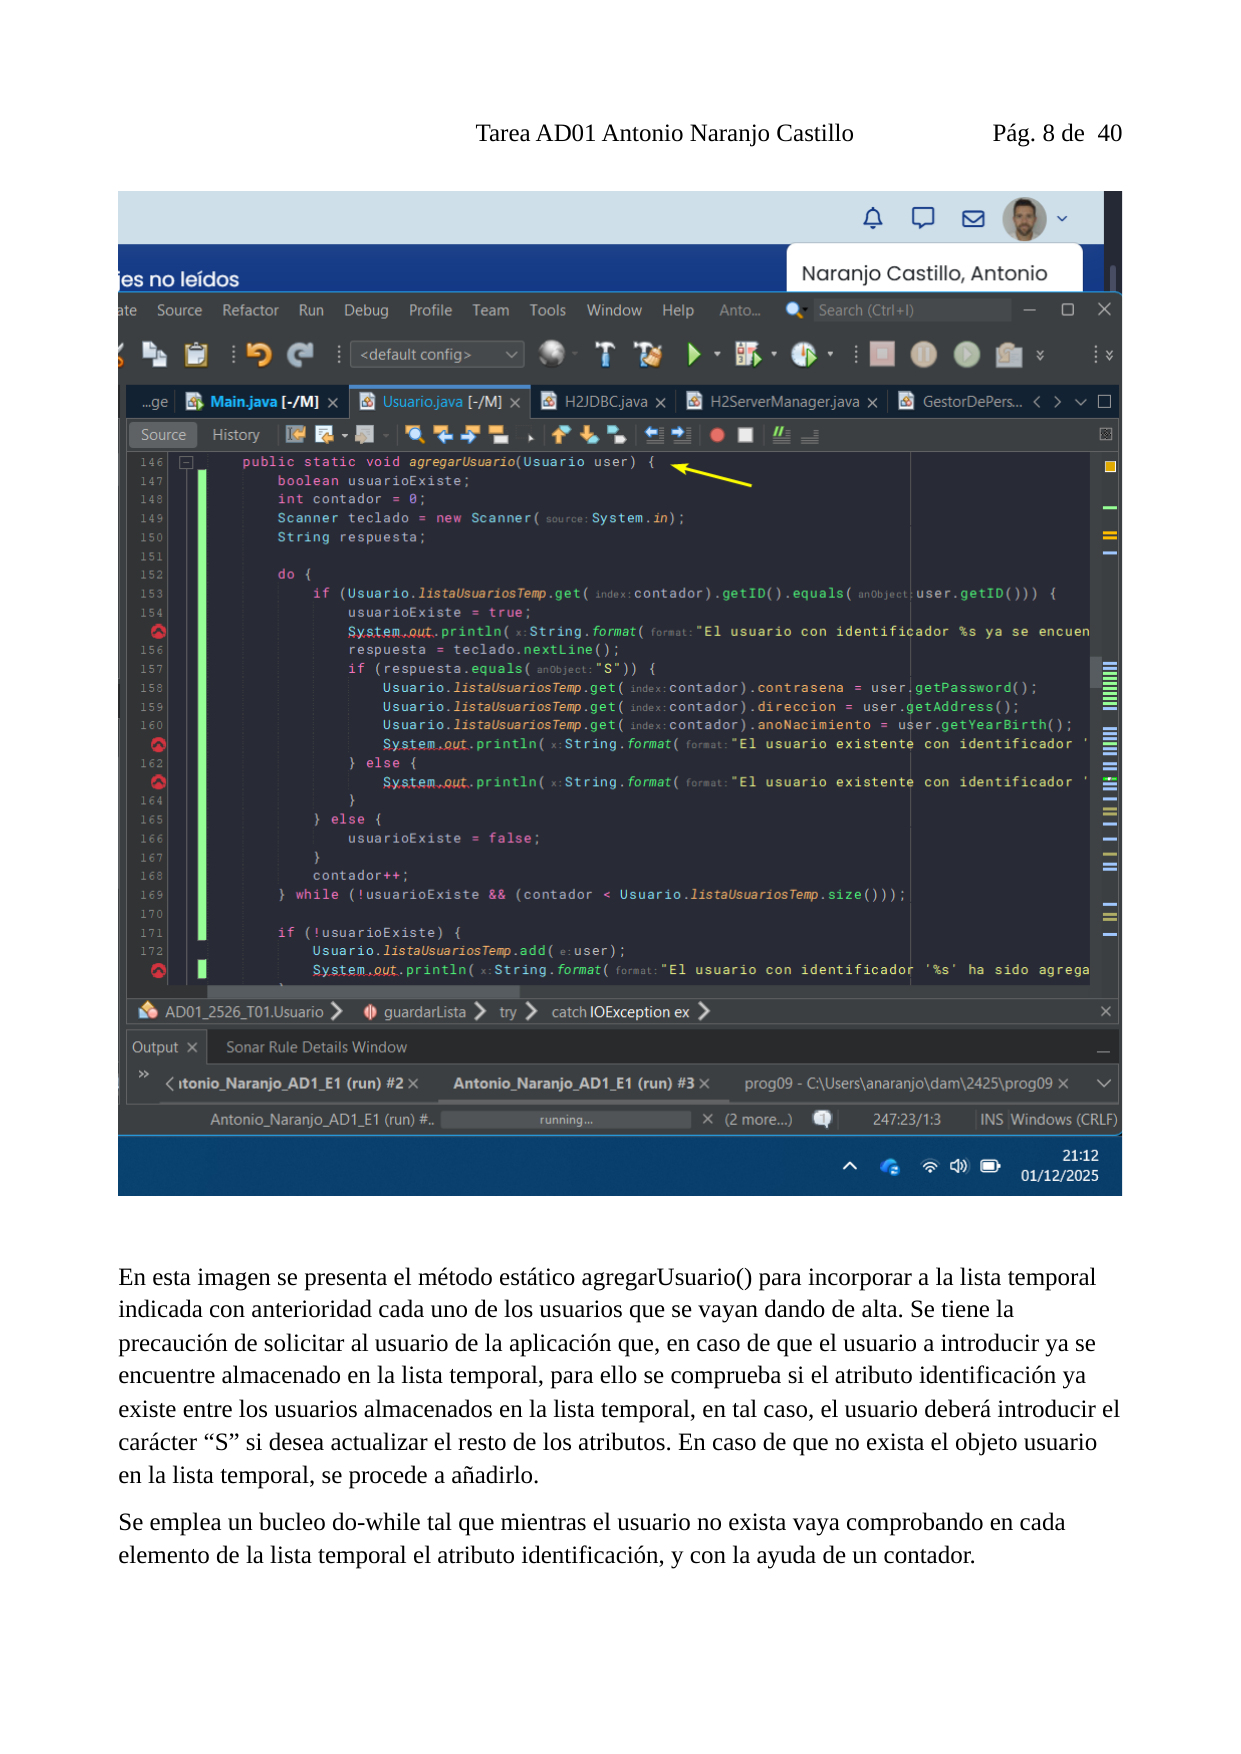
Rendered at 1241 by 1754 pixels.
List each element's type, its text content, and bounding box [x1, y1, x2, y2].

picture [118, 191, 1123, 1196]
text En esta imagen se presenta el método estático agregarUsuario() para incorporar a la lista temporal indicada con anterioridad cada uno de los usuarios que se vayan dando de alta. Se tiene la precaución de solicitar al usuario de la aplicación que, en caso de que el usuario a introducir ya se encuentre almacenado en la lista temporal, para ello se comprueba si el atributo identificación ya existe entre los usuarios almacenados en la lista temporal, en tal caso, el usuario deberá introducir el carácter “S” si desea actualizar el resto de los atributos. En caso de que no exista el objeto usuario en la lista temporal, se procede a añadirlo. [118, 1262, 1122, 1488]
text Se emplea un bucleo do-while tal que mientras el usuario no exista vaya comprobando en cada elemento de la lista temporal el atributo identificación, y con la ayuda de un contador. [118, 1507, 1122, 1569]
